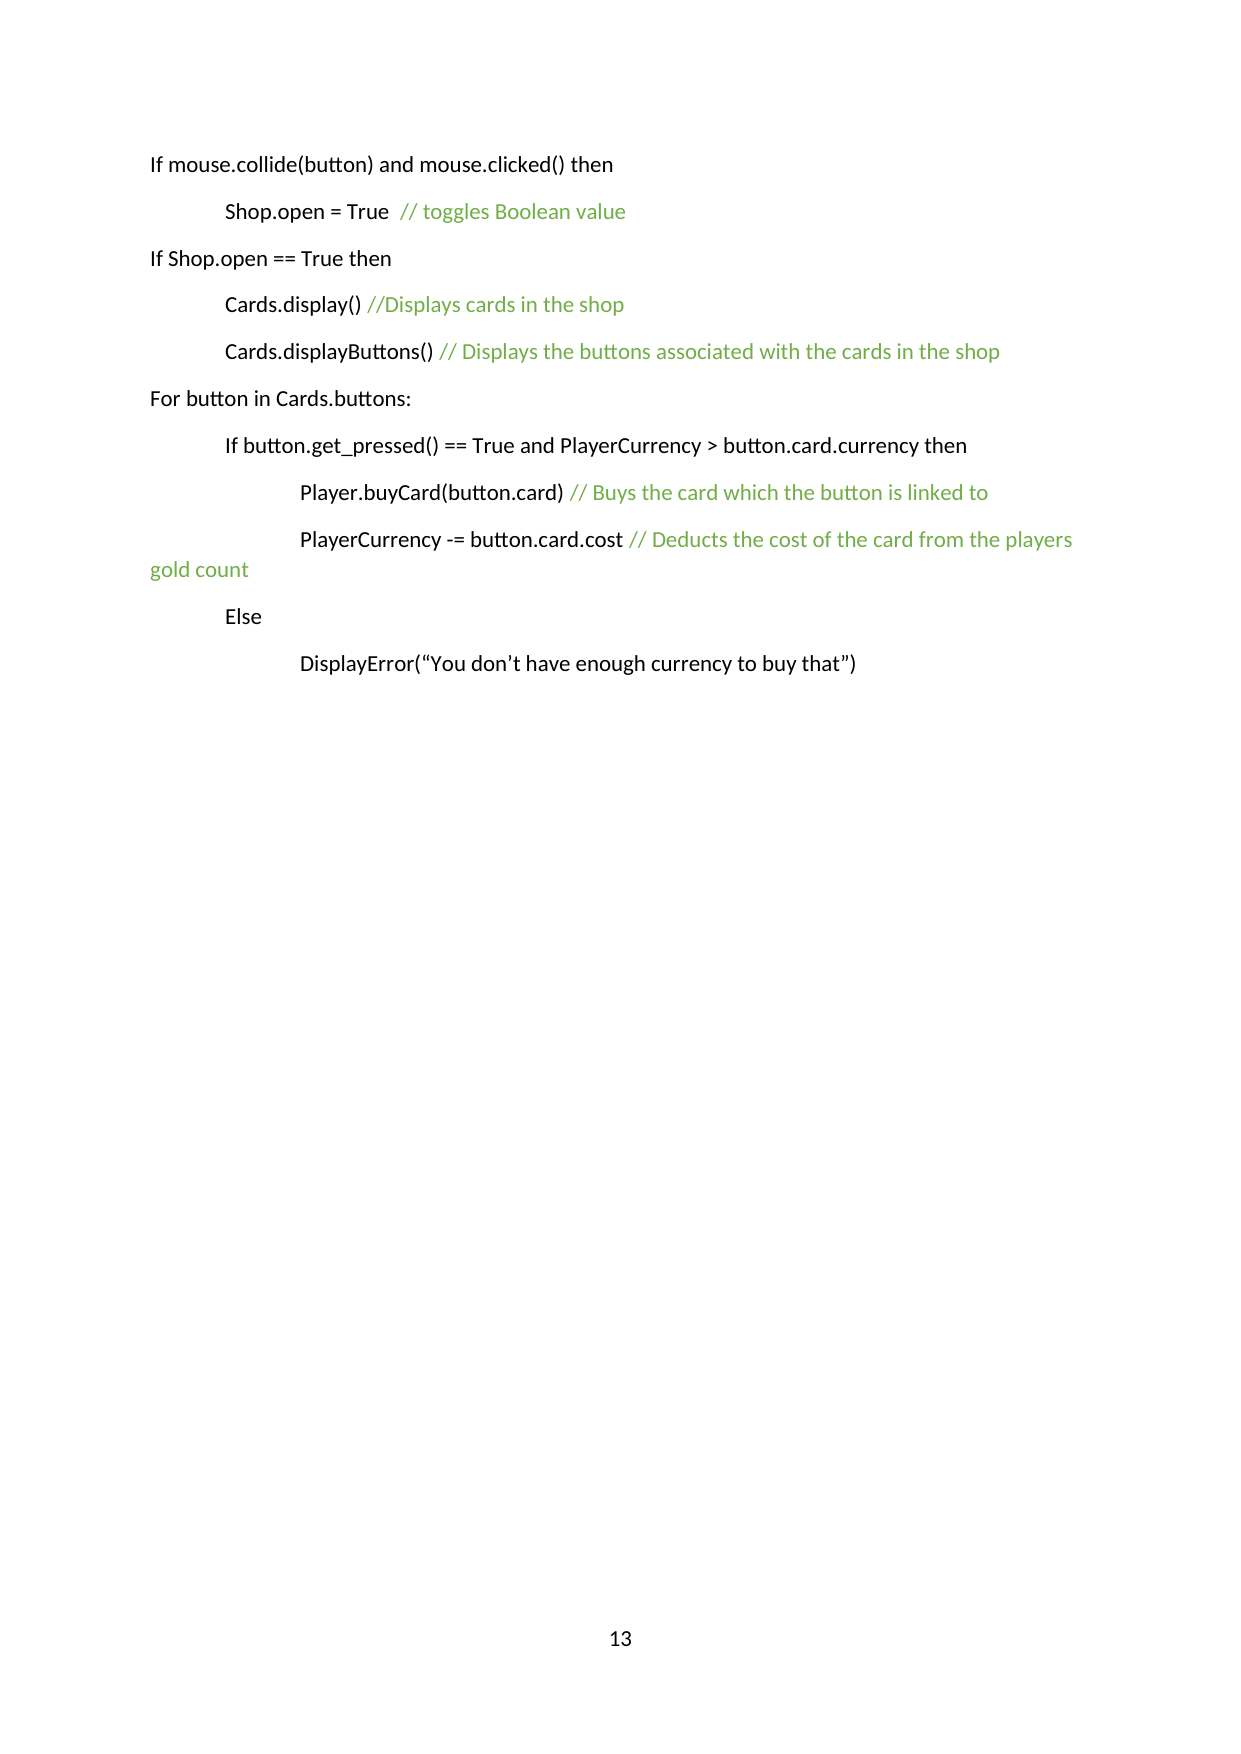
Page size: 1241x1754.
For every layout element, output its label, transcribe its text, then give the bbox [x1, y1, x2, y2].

text Player.buyCard(button.card) // Buys the card which the button is linked to [150, 478, 1090, 506]
text Cards.displayButtons() // Displays the buttons associated with the cards in the shop [150, 337, 1090, 366]
text If Shop.open == True then [150, 244, 1090, 272]
text PlayerCurrency -= button.card.cost // Deducts the cost of the card from the players gold count [150, 525, 1090, 583]
text For button in Cards.buttons: [150, 384, 1090, 412]
text Cards.display() //Displays cards in the shop [150, 291, 1090, 319]
text Shop.open = True // toggles Boolean value [150, 197, 1090, 225]
text If mouse.collide(button) and mouse.clicked() then [150, 150, 1090, 178]
text If button.get_pressed() == True and PlayerCurrency > button.card.currency then [150, 431, 1090, 459]
text Else [150, 602, 1090, 630]
text DisplayError(“You don’t have enough currency to buy that”) [150, 649, 1090, 677]
